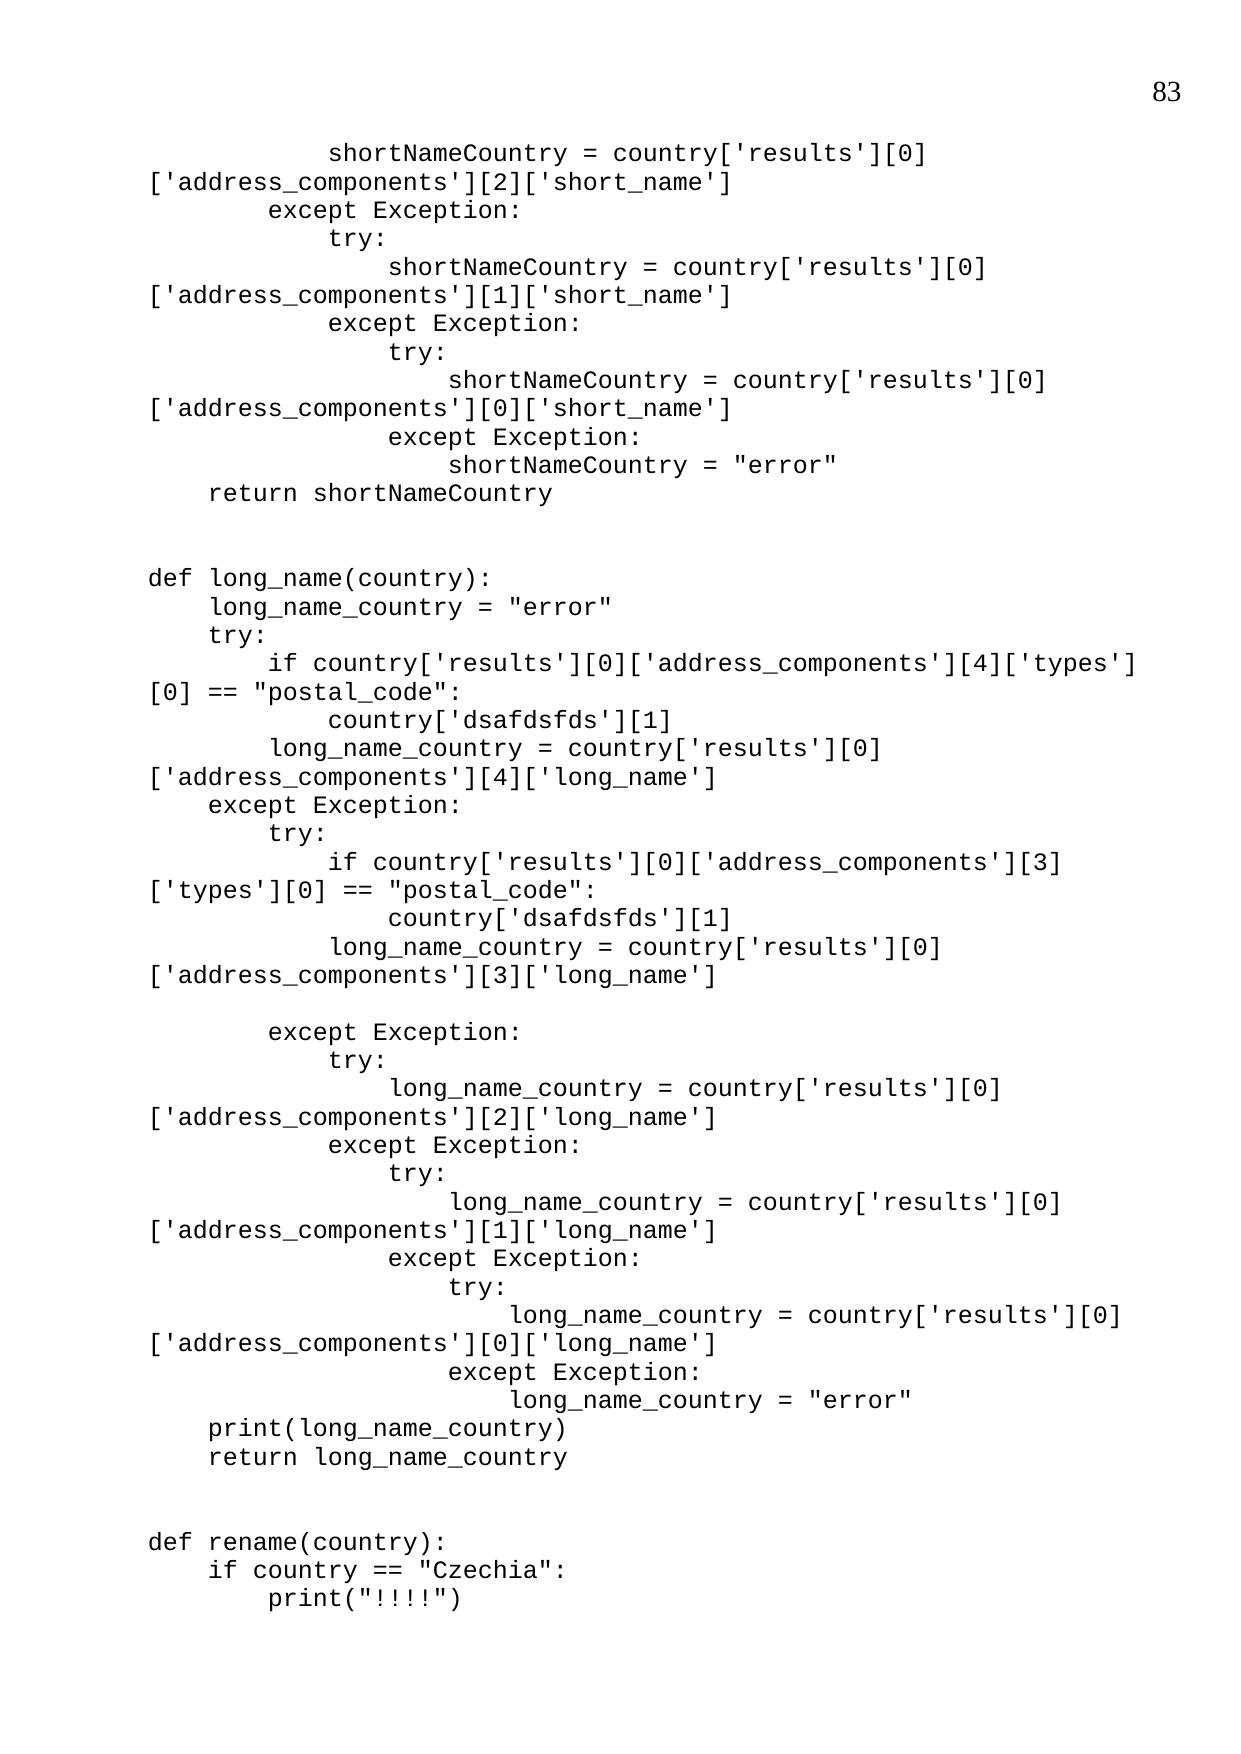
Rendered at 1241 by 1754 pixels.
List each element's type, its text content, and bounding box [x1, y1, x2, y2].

text long_name_country = country['results'][0]['address_components'][2]['long_name'] [148, 1076, 1181, 1133]
text if country['results'][0]['address_components'][4]['types'][0] == "postal_code": [148, 651, 1181, 708]
text try: [148, 1274, 1181, 1303]
text def rename(country): [148, 1529, 1181, 1558]
text return long_name_country [148, 1444, 1181, 1473]
text def long_name(country): [148, 566, 1181, 594]
text except Exception: [148, 793, 1181, 821]
text shortNameCountry = country['results'][0]['address_components'][0]['short_name'] [148, 368, 1181, 424]
text except Exception: [148, 1359, 1181, 1388]
text long_name_country = country['results'][0]['address_components'][0]['long_name'] [148, 1303, 1181, 1359]
text except Exception: [148, 311, 1181, 339]
text except Exception: [148, 1246, 1181, 1274]
text try: [148, 1048, 1181, 1076]
text print("!!!!") [148, 1586, 1181, 1614]
text long_name_country = "error" [148, 594, 1181, 623]
text long_name_country = country['results'][0]['address_components'][3]['long_name'] [148, 934, 1181, 991]
text shortNameCountry = country['results'][0]['address_components'][1]['short_name'] [148, 254, 1181, 311]
text except Exception: [148, 424, 1181, 453]
text country['dsafdsfds'][1] [148, 708, 1181, 736]
text shortNameCountry = country['results'][0]['address_components'][2]['short_name'] [148, 141, 1181, 198]
text try: [148, 339, 1181, 368]
text try: [148, 226, 1181, 254]
text if country == "Czechia": [148, 1558, 1181, 1586]
text try: [148, 821, 1181, 849]
text long_name_country = country['results'][0]['address_components'][1]['long_name'] [148, 1189, 1181, 1246]
text try: [148, 623, 1181, 651]
text if country['results'][0]['address_components'][3]['types'][0] == "postal_code": [148, 849, 1181, 906]
text except Exception: [148, 198, 1181, 226]
text except Exception: [148, 1133, 1181, 1161]
text shortNameCountry = "error" [148, 453, 1181, 481]
text return shortNameCountry [148, 481, 1181, 509]
text except Exception: [148, 1019, 1181, 1048]
text try: [148, 1161, 1181, 1189]
text country['dsafdsfds'][1] [148, 906, 1181, 934]
text long_name_country = country['results'][0]['address_components'][4]['long_name'] [148, 736, 1181, 793]
text print(long_name_country) [148, 1416, 1181, 1444]
text long_name_country = "error" [148, 1388, 1181, 1416]
